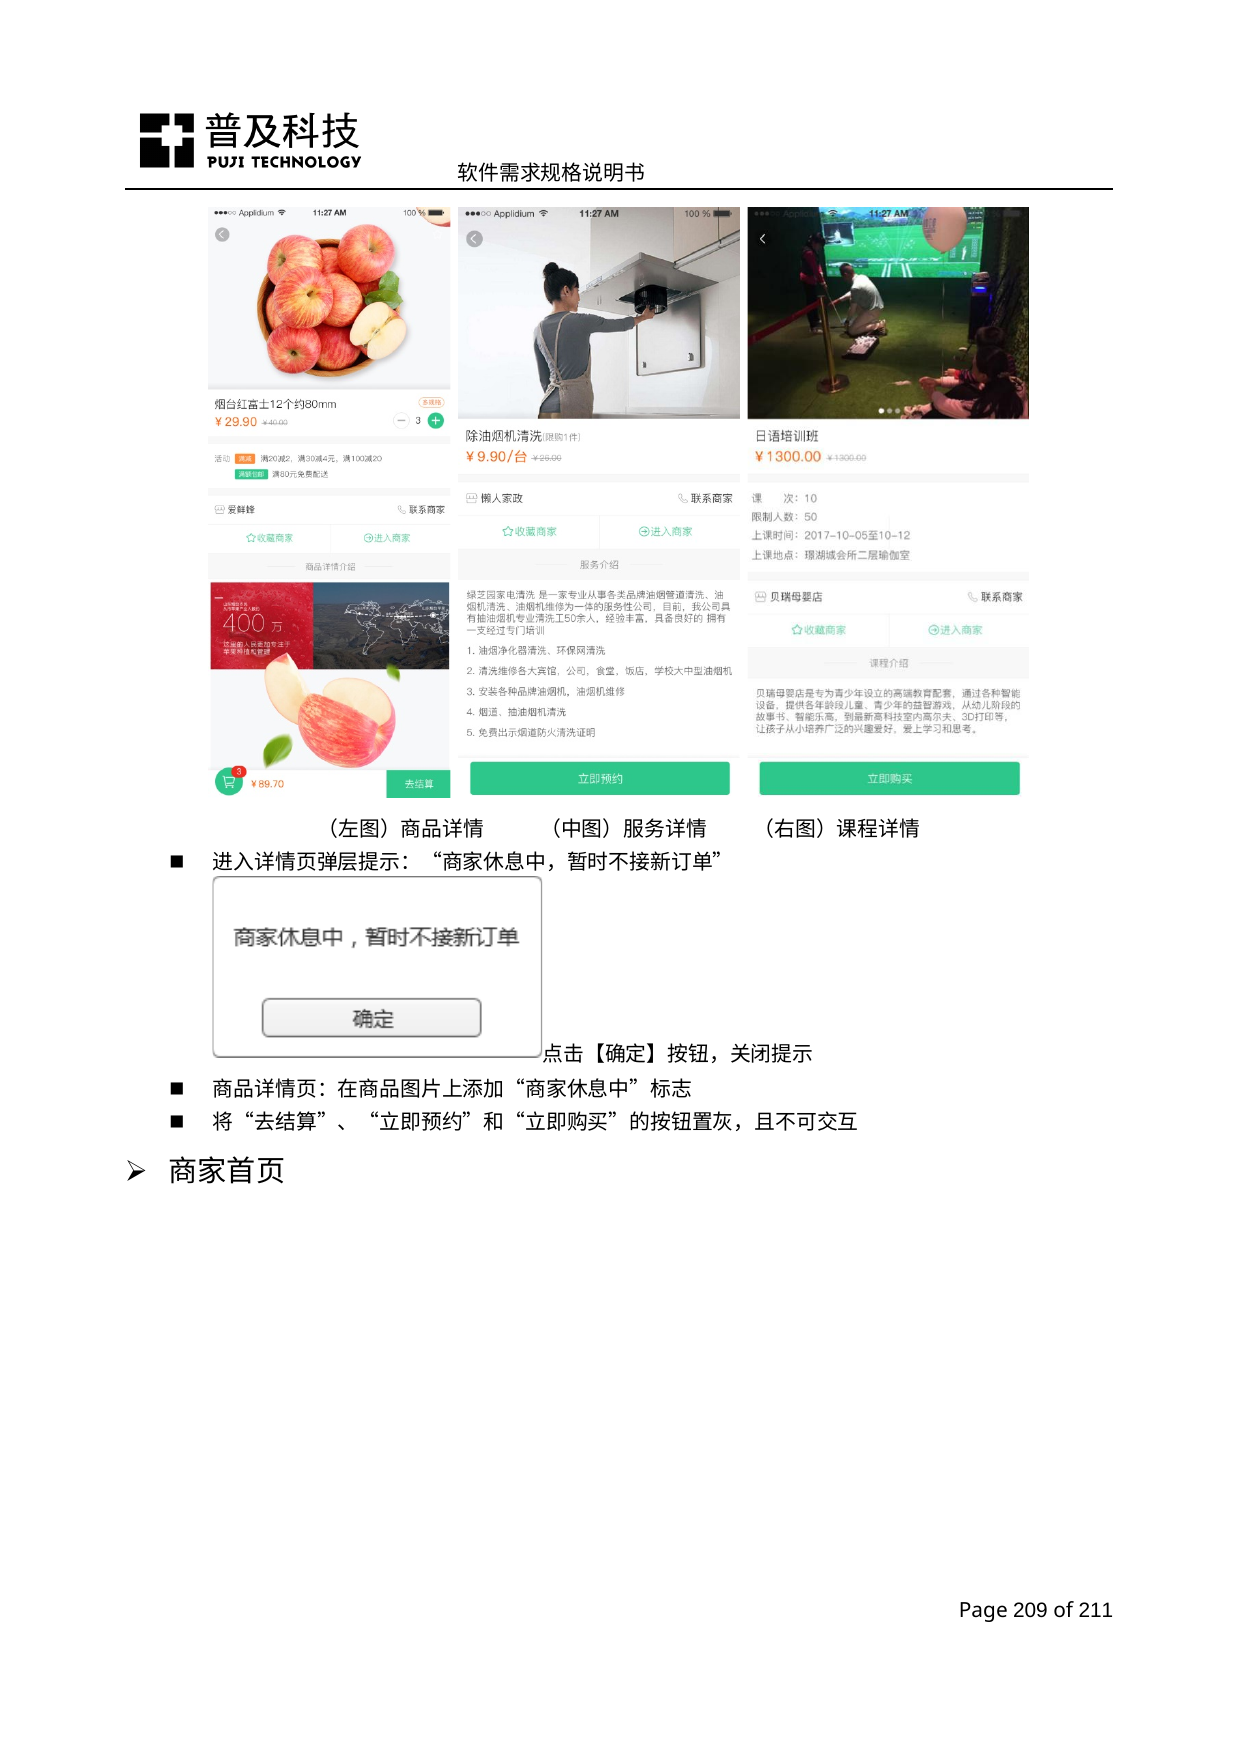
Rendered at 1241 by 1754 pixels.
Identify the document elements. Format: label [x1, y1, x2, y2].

picture [458, 207, 740, 798]
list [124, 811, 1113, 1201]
picture [208, 207, 451, 798]
picture [124, 103, 365, 180]
picture [747, 207, 1029, 798]
picture [212, 876, 543, 1058]
